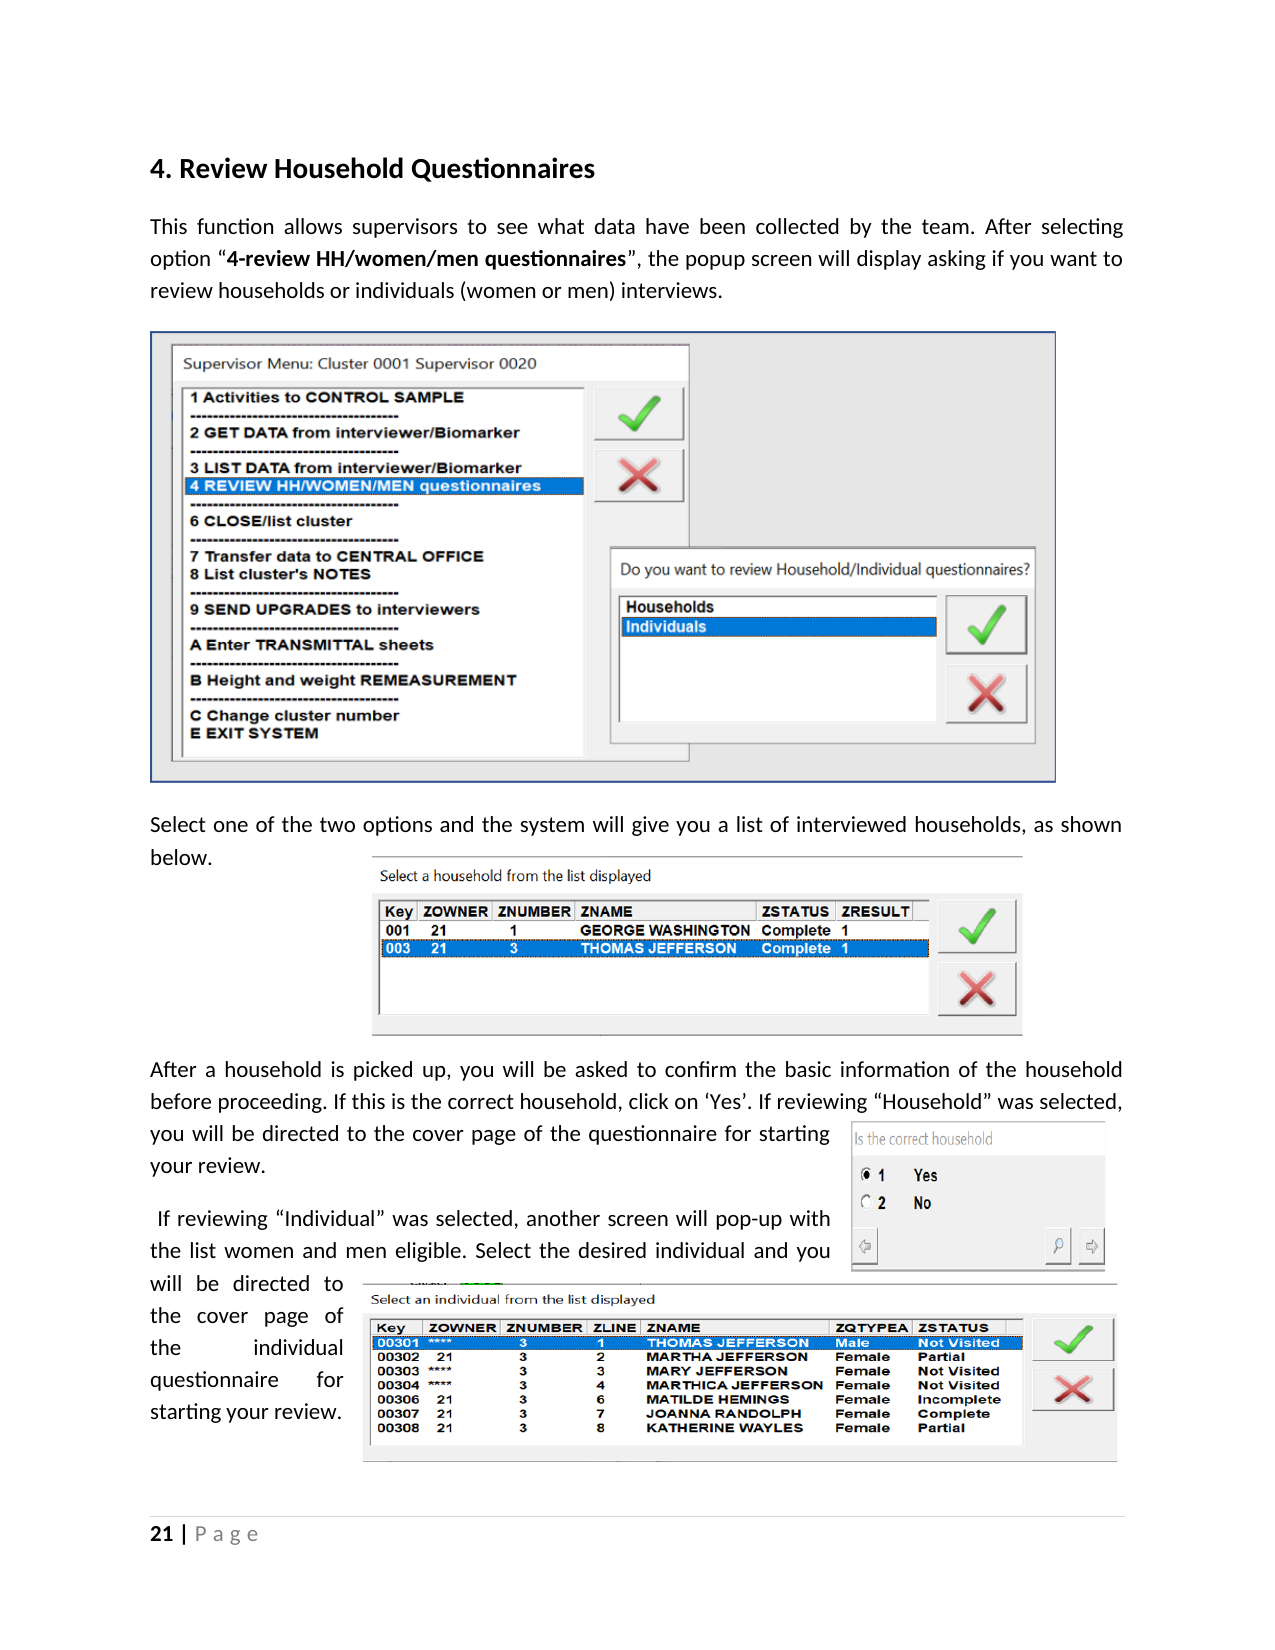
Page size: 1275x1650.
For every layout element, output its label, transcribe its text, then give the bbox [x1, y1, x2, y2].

text Select one of the two options and the system will give you a list of interviewed households, as shown below. [150, 810, 1125, 871]
picture [850, 1120, 1106, 1272]
text 4. Review Household Questionnaires [150, 150, 1125, 186]
picture [362, 1282, 1118, 1462]
picture [150, 329, 1058, 786]
text This function allows supervisors to see what data have been collected by the team. After selecting option “4-review HH/women/men questionnaires”, the popup screen will display asking if you want to review households or individuals (women or men) interviews. [150, 212, 1125, 304]
picture [370, 854, 1023, 1036]
text If reviewing “Individual” was selected, another screen will pop-up with the list women and men eligible. Select the desired individual and you will be directed to the cover page of the individual questionnaire for starting your review. [150, 1204, 1125, 1425]
text After a household is picked up, you will be asked to confirm the basic information of the household before proceeding. If this is the correct household, click on ‘Yes’. If reviewing “Household” was selected, you will be directed to the cover page of the questionnaire for starting your review. [150, 1055, 1125, 1179]
